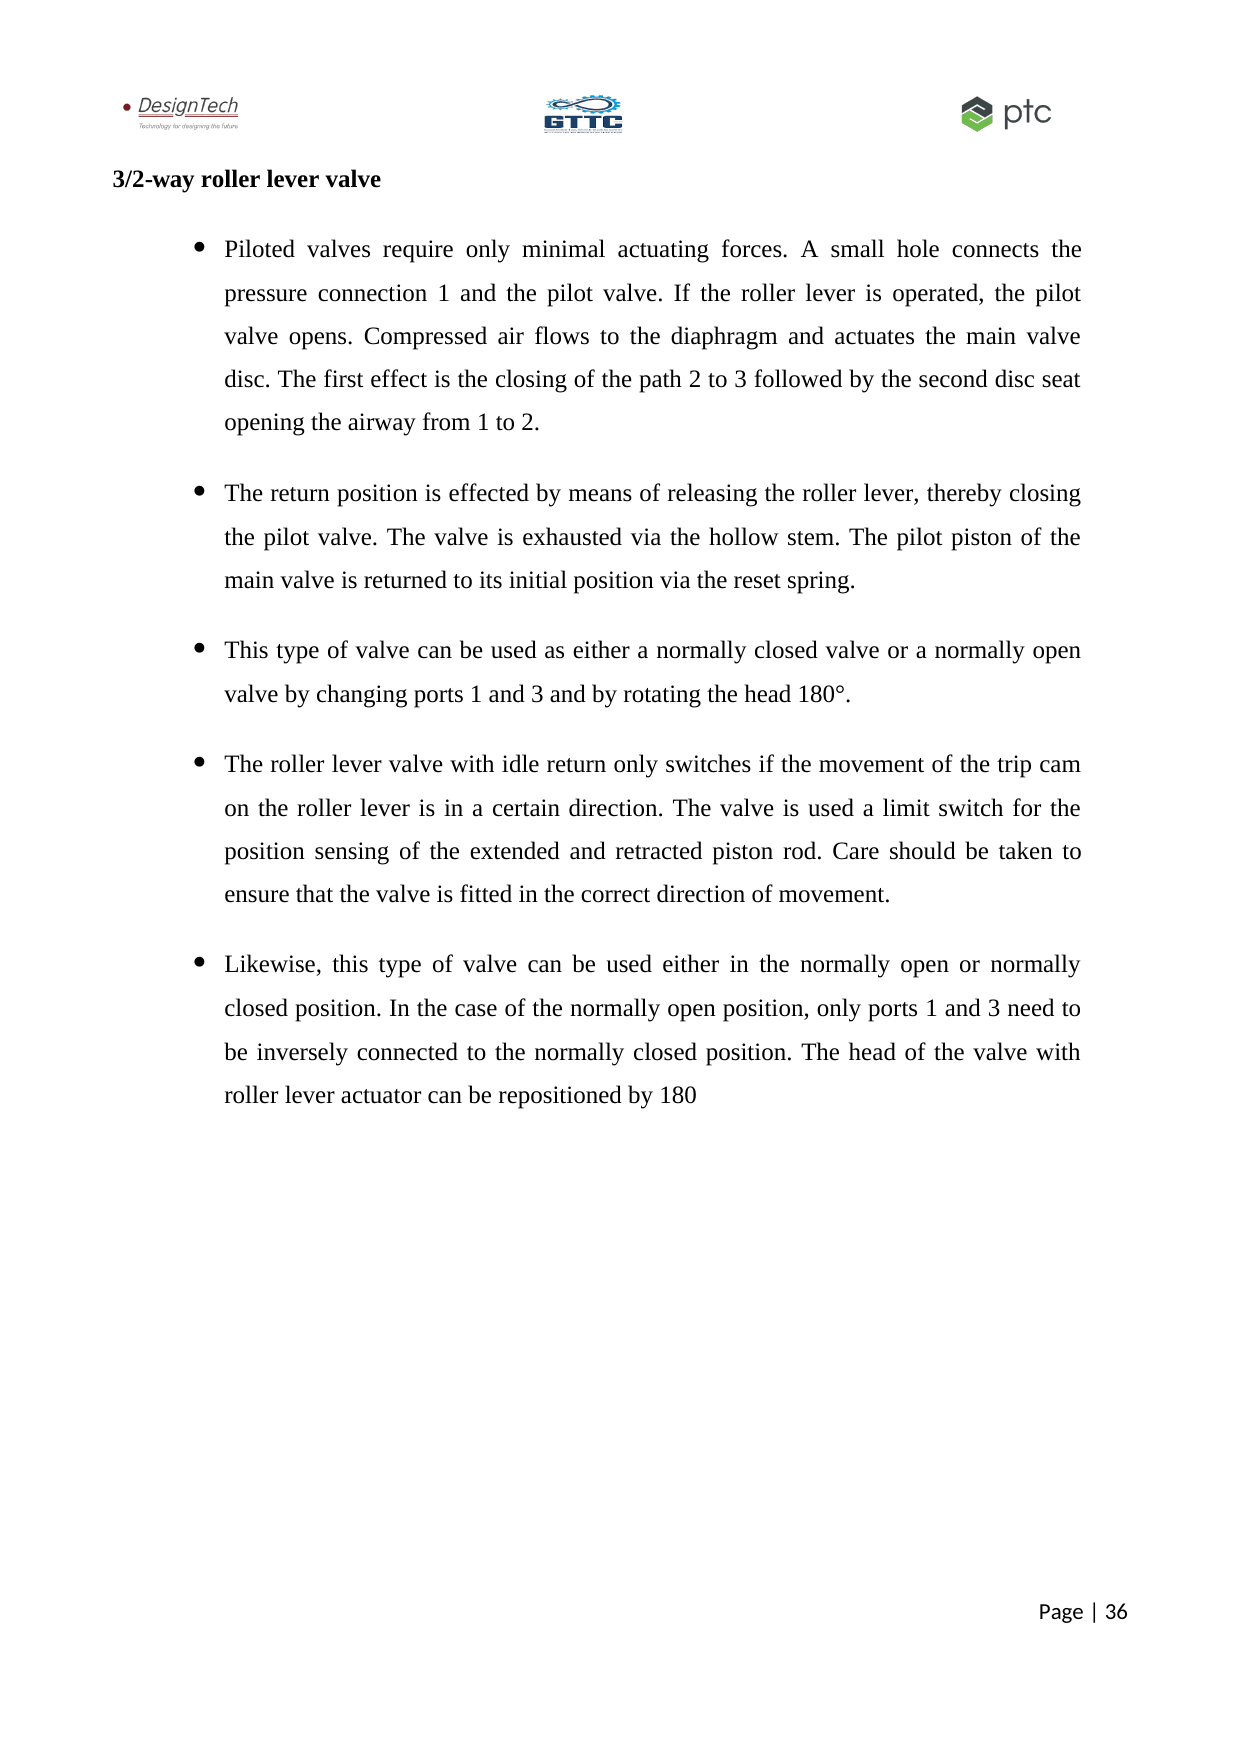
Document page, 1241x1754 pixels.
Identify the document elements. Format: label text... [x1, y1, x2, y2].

list Piloted valves require only minimal actuating forces. A small hole connects the pressure connection 1 and the pilot valve. If the roller lever is operated, the pilot valve opens. Compressed air flows to the diaphragm and actuates the main valve disc. The first effect is the closing of the path 2 to 3 followed by the second disc seat opening the airway from 1 to 2. [194, 234, 1082, 436]
list This type of valve can be used as either a normally closed valve or a normally open valve by changing ports 1 and 3 and by rotating the head 180°. [194, 635, 1082, 708]
picture [960, 88, 1053, 140]
list The return position is effected by means of releasing the roller lever, thereby closing the pilot valve. The valve is exhausted via the hollow stem. The pilot piston of the main valve is returned to its initial position via the reset spring. [194, 478, 1082, 593]
picture [528, 88, 638, 140]
subtitle 3/2-way roller lever valve [112, 164, 1128, 193]
list The roller lever valve with idle return only switches if the movement of the trip cam on the roller lever is in a certain direction. The valve is used a limit switch for the position sensing of the extended and retracted piston rod. Care should be taken to ensure that the valve is fitted in the correct direction of movement. [194, 749, 1082, 908]
list Likewise, this type of valve can be used either in the normally open or normally closed position. In the case of the normally open position, only ports 1 and 3 need to be inversely connected to the normally closed position. The head of the valve with roller lever actuator can be repositioned by 180 [194, 949, 1082, 1108]
picture [112, 86, 249, 140]
